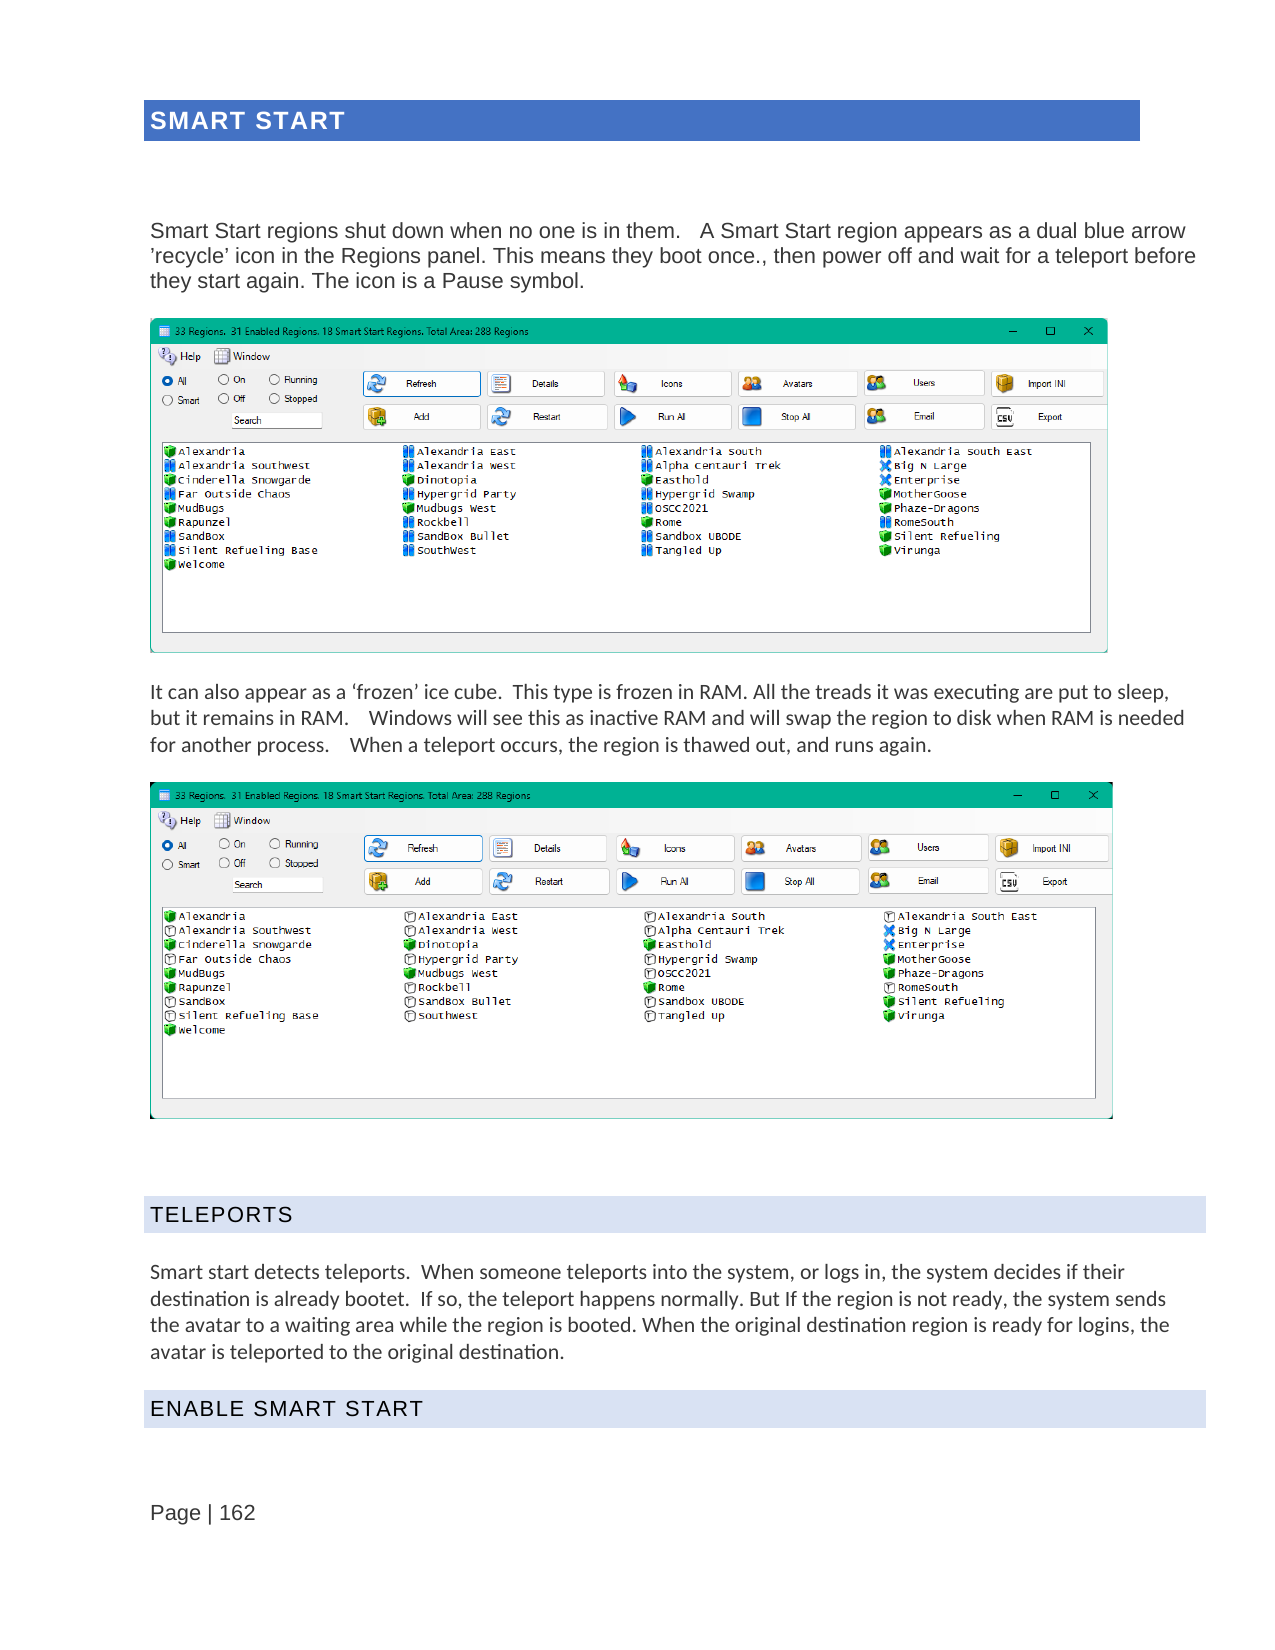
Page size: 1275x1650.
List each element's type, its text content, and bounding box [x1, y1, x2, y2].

subtitle Teleports [150, 1202, 1200, 1227]
text Smart start detects teleports. When someone teleports into the system, or logs in, the system decides if their destination is already bootet. If so, the teleport happens normally. But If the region is not ready, the system sends the avatar to a waiting area while the region is booted. When the original destination region is ready for logins, the avatar is teleported to the original destination. [150, 1258, 1200, 1365]
text It can also appear as a ‘frozen’ ice cube. This type is frozen in RAM. All the treads it was executing are put to sleep, but it remains in RAM. Windows will see this as inactive RAM and will swap the region to disk when RAM is needed for another process. When a teleport occurs, the region is thawed out, and runs again. [150, 678, 1200, 758]
subtitle Smart Start [150, 106, 1134, 135]
subtitle Enable Smart Start [150, 1396, 1200, 1421]
text Smart Start regions shut down when no one is in them. A Smart Start region appears as a dual blue arrow ’recycle’ icon in the Regions panel. This means they boot once., then power off and wait for a teleport before they start again. The icon is a Pause symbol. [150, 218, 1200, 293]
picture [150, 318, 1108, 653]
